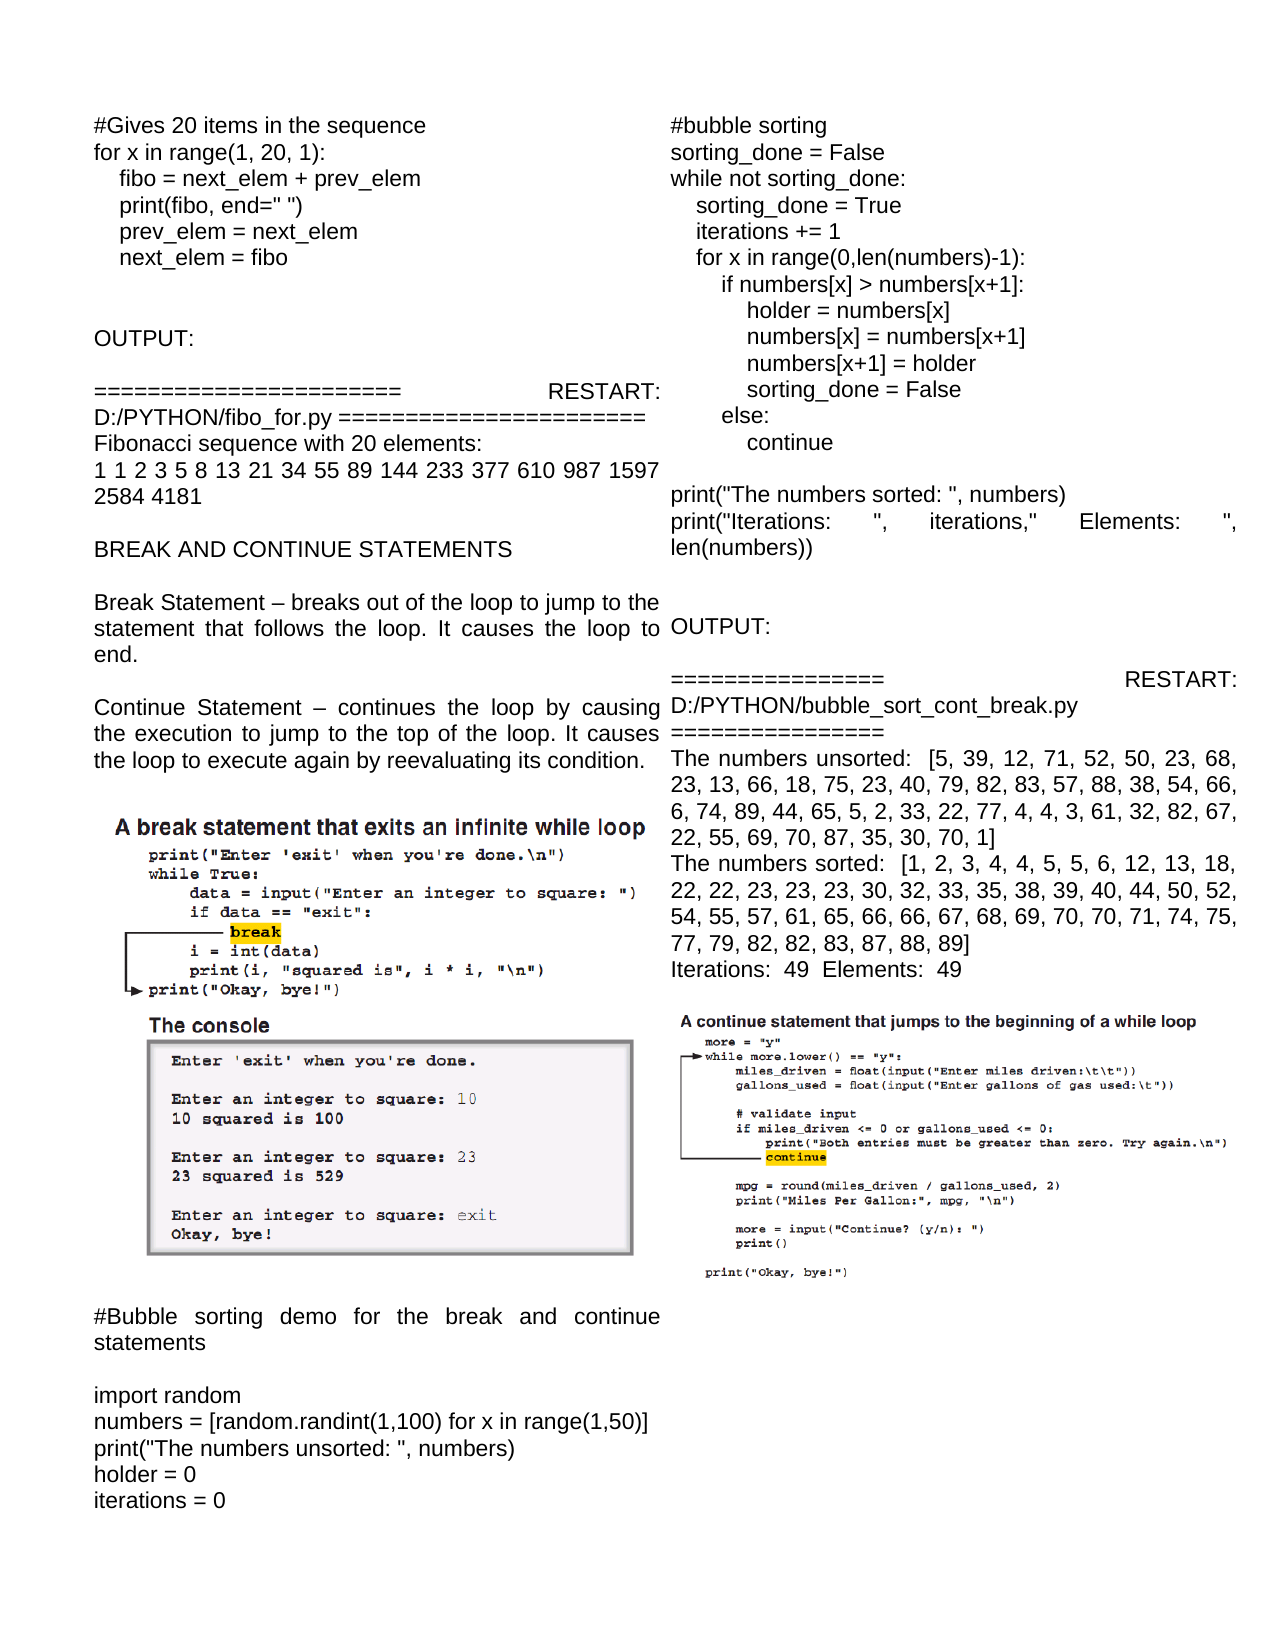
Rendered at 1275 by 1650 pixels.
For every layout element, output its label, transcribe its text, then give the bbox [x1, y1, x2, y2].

text numbers[x+1] = holder [670, 350, 1237, 376]
text The numbers unsorted: [5, 39, 12, 71, 52, 50, 23, 68, 23, 13, 66, 18, 75, 23, 40, 79, 82, 83, 57, 88, 38, 54, 66, 6, 74, 89, 44, 65, 5, 2, 33, 22, 77, 4, 4, 3, 61, 32, 82, 67, 22, 55, 69, 70, 87, 35, 30, 70, 1] [670, 745, 1237, 850]
text sorting_done = False [670, 376, 1237, 402]
text else: [670, 402, 1237, 429]
text numbers = [random.randint(1,100) for x in range(1,50)] [94, 1408, 661, 1434]
text sorting_done = True [670, 192, 1237, 218]
text numbers[x] = numbers[x+1] [670, 323, 1237, 350]
text while not sorting_done: [670, 165, 1237, 192]
text The numbers sorted: [1, 2, 3, 4, 4, 5, 5, 6, 12, 13, 18, 22, 22, 23, 23, 23, 30, 32, 33, 35, 38, 39, 40, 44, 50, 52, 54, 55, 57, 61, 65, 66, 66, 67, 68, 69, 70, 70, 71, 74, 75, 77, 79, 82, 82, 83, 87, 88, 89] [670, 850, 1237, 956]
text #Gives 20 items in the sequence [94, 112, 661, 139]
text holder = numbers[x] [670, 297, 1237, 323]
text Continue Statement – continues the loop by causing the execution to jump to the top of the loop. It causes the loop to execute again by reevaluating its condition. [94, 694, 661, 773]
text iterations += 1 [670, 218, 1237, 244]
text print(fibo, end=" ") [94, 192, 661, 218]
text Iterations: 49 Elements: 49 [670, 956, 1237, 982]
text next_elem = fibo [94, 244, 661, 271]
text fibo = next_elem + prev_elem [94, 165, 661, 192]
text Break Statement – breaks out of the loop to jump to the statement that follows the loop. It causes the loop to end. [94, 588, 661, 668]
text for x in range(0,len(numbers)-1): [670, 244, 1237, 271]
text ======================= RESTART: D:/PYTHON/fibo_for.py ======================= [94, 378, 661, 430]
text 1 1 2 3 5 8 13 21 34 55 89 144 233 377 610 987 1597 2584 4181 [94, 457, 661, 509]
text BREAK AND CONTINUE STATEMENTS [94, 536, 661, 562]
text prev_elem = next_elem [94, 218, 661, 244]
text #Bubble sorting demo for the break and continue statements [94, 1303, 661, 1355]
text print("Iterations: ", iterations," Elements: ", len(numbers)) [670, 508, 1237, 561]
text holder = 0 [94, 1461, 661, 1487]
text OUTPUT: [94, 325, 661, 351]
text iterations = 0 [94, 1487, 661, 1513]
text continue [670, 429, 1237, 455]
text for x in range(1, 20, 1): [94, 139, 661, 165]
text Fibonacci sequence with 20 elements: [94, 430, 661, 457]
picture [670, 1008, 1238, 1282]
text print("The numbers unsorted: ", numbers) [94, 1434, 661, 1461]
text sorting_done = False [670, 139, 1237, 165]
text ================ RESTART: D:/PYTHON/bubble_sort_cont_break.py ================ [670, 666, 1237, 745]
text import random [94, 1382, 661, 1408]
text if numbers[x] > numbers[x+1]: [670, 271, 1237, 297]
picture [93, 799, 661, 1277]
text #bubble sorting [670, 112, 1237, 139]
text print("The numbers sorted: ", numbers) [670, 481, 1237, 508]
text OUTPUT: [670, 613, 1237, 639]
